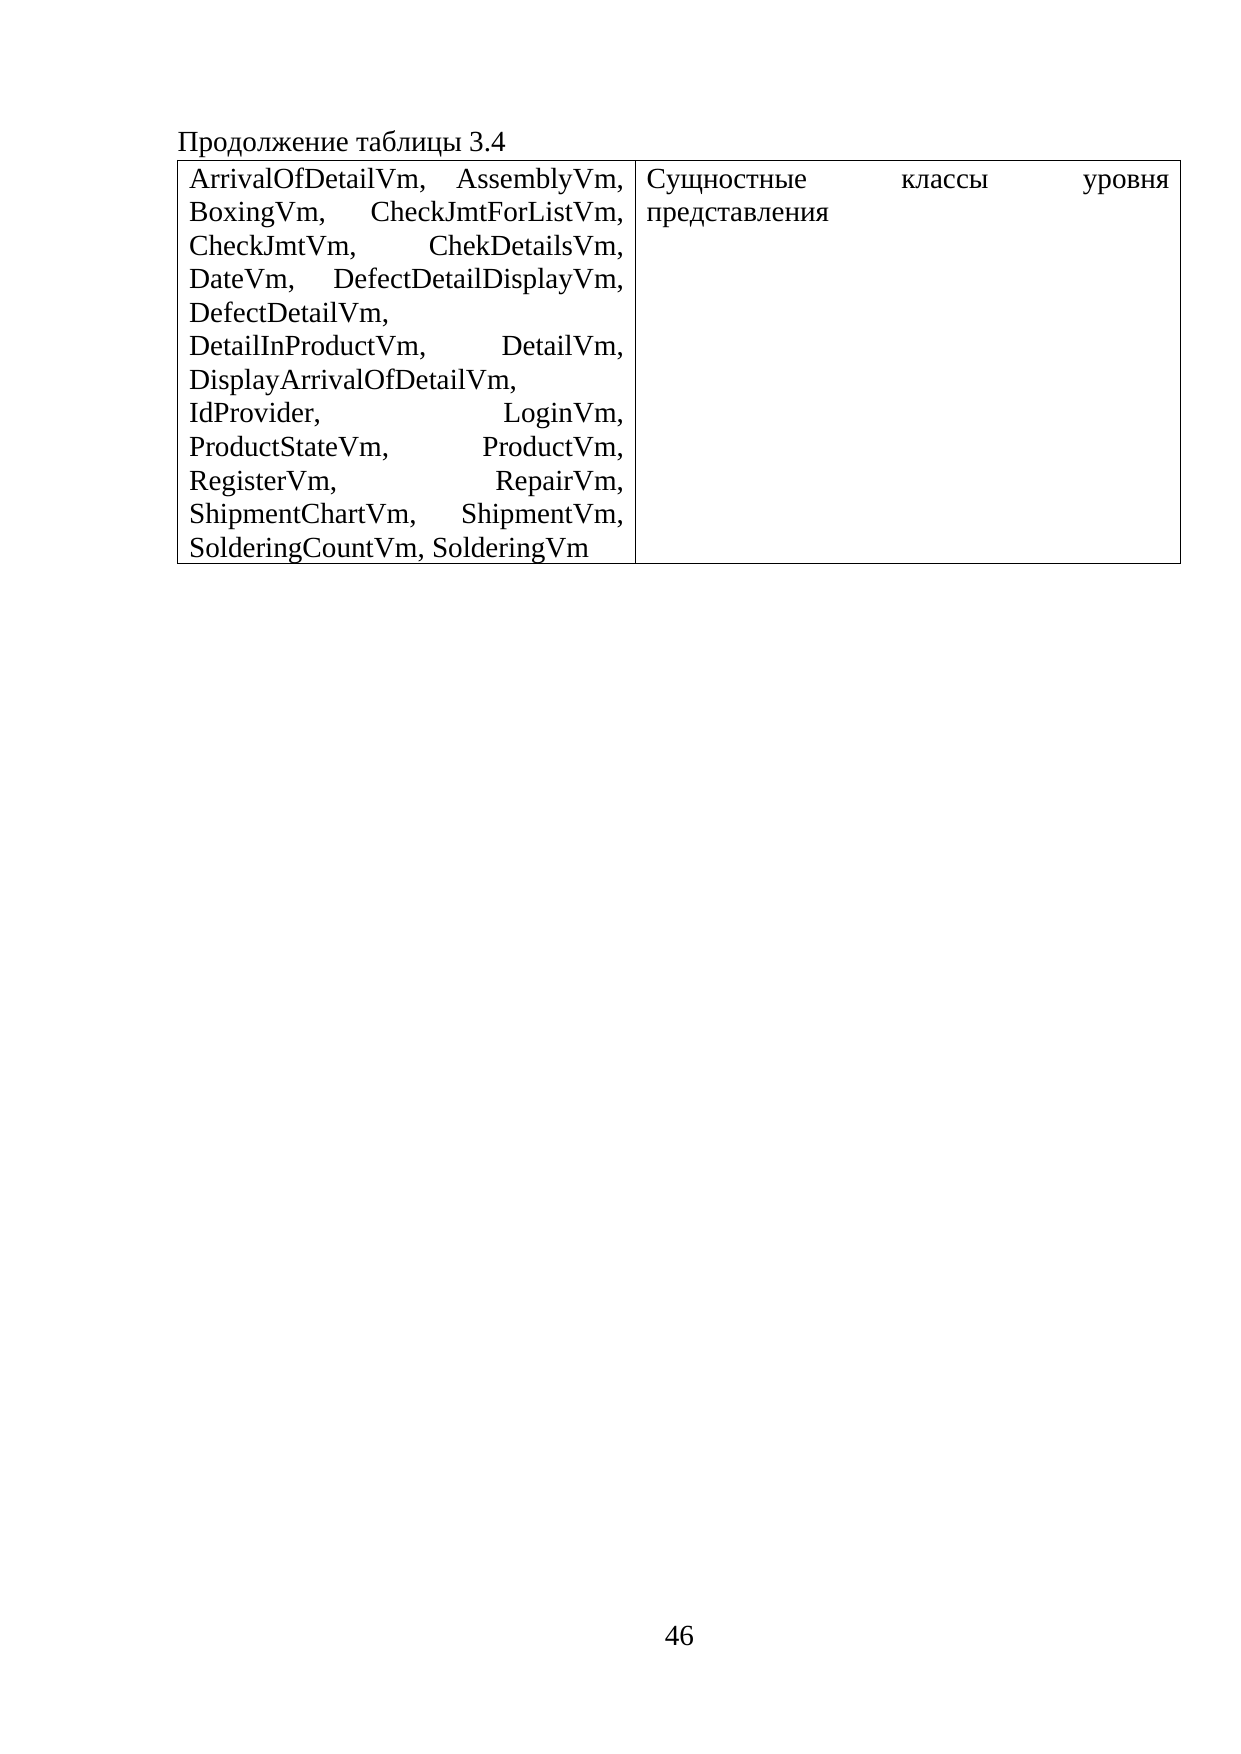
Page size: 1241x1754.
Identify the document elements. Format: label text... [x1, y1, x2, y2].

text Продолжение таблицы 3.4 [177, 118, 1181, 160]
table_header ArrivalOfDetailVm, AssemblyVm, BoxingVm, CheckJmtForListVm, CheckJmtVm, ChekDetailsVm, DateVm, DefectDetailDisplayVm, DefectDetailVm, DetailInProductVm, DetailVm, DisplayArrivalOfDetailVm, IdProvider, LoginVm, ProductStateVm, ProductVm, RegisterVm, RepairVm, ShipmentChartVm, ShipmentVm, SolderingCountVm, SolderingVm [178, 161, 635, 563]
table_header Сущностные классы уровня представления [636, 161, 1180, 563]
